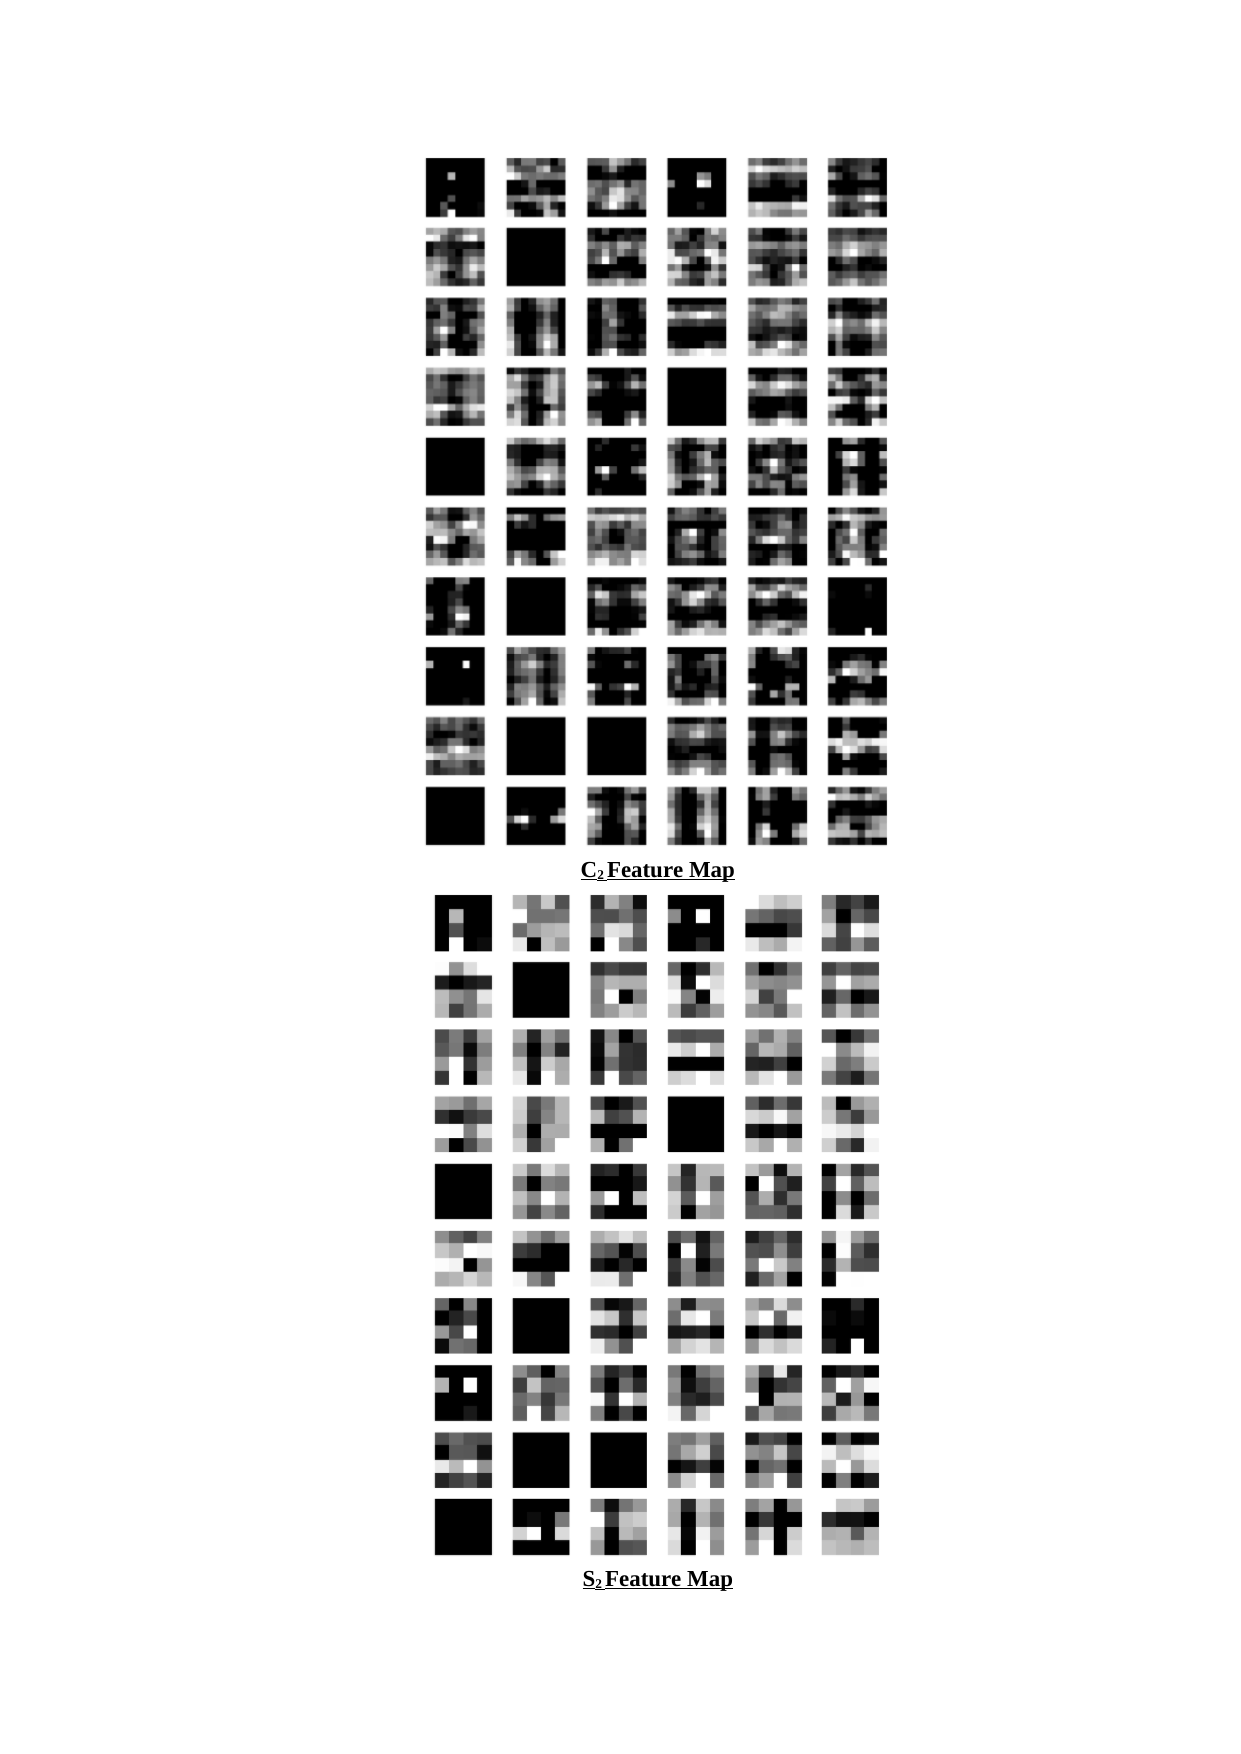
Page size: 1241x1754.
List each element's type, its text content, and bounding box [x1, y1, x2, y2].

list C2 Feature Map [225, 856, 1090, 882]
picture [428, 884, 887, 1563]
picture [421, 150, 894, 854]
list S2 Feature Map [225, 1565, 1090, 1591]
